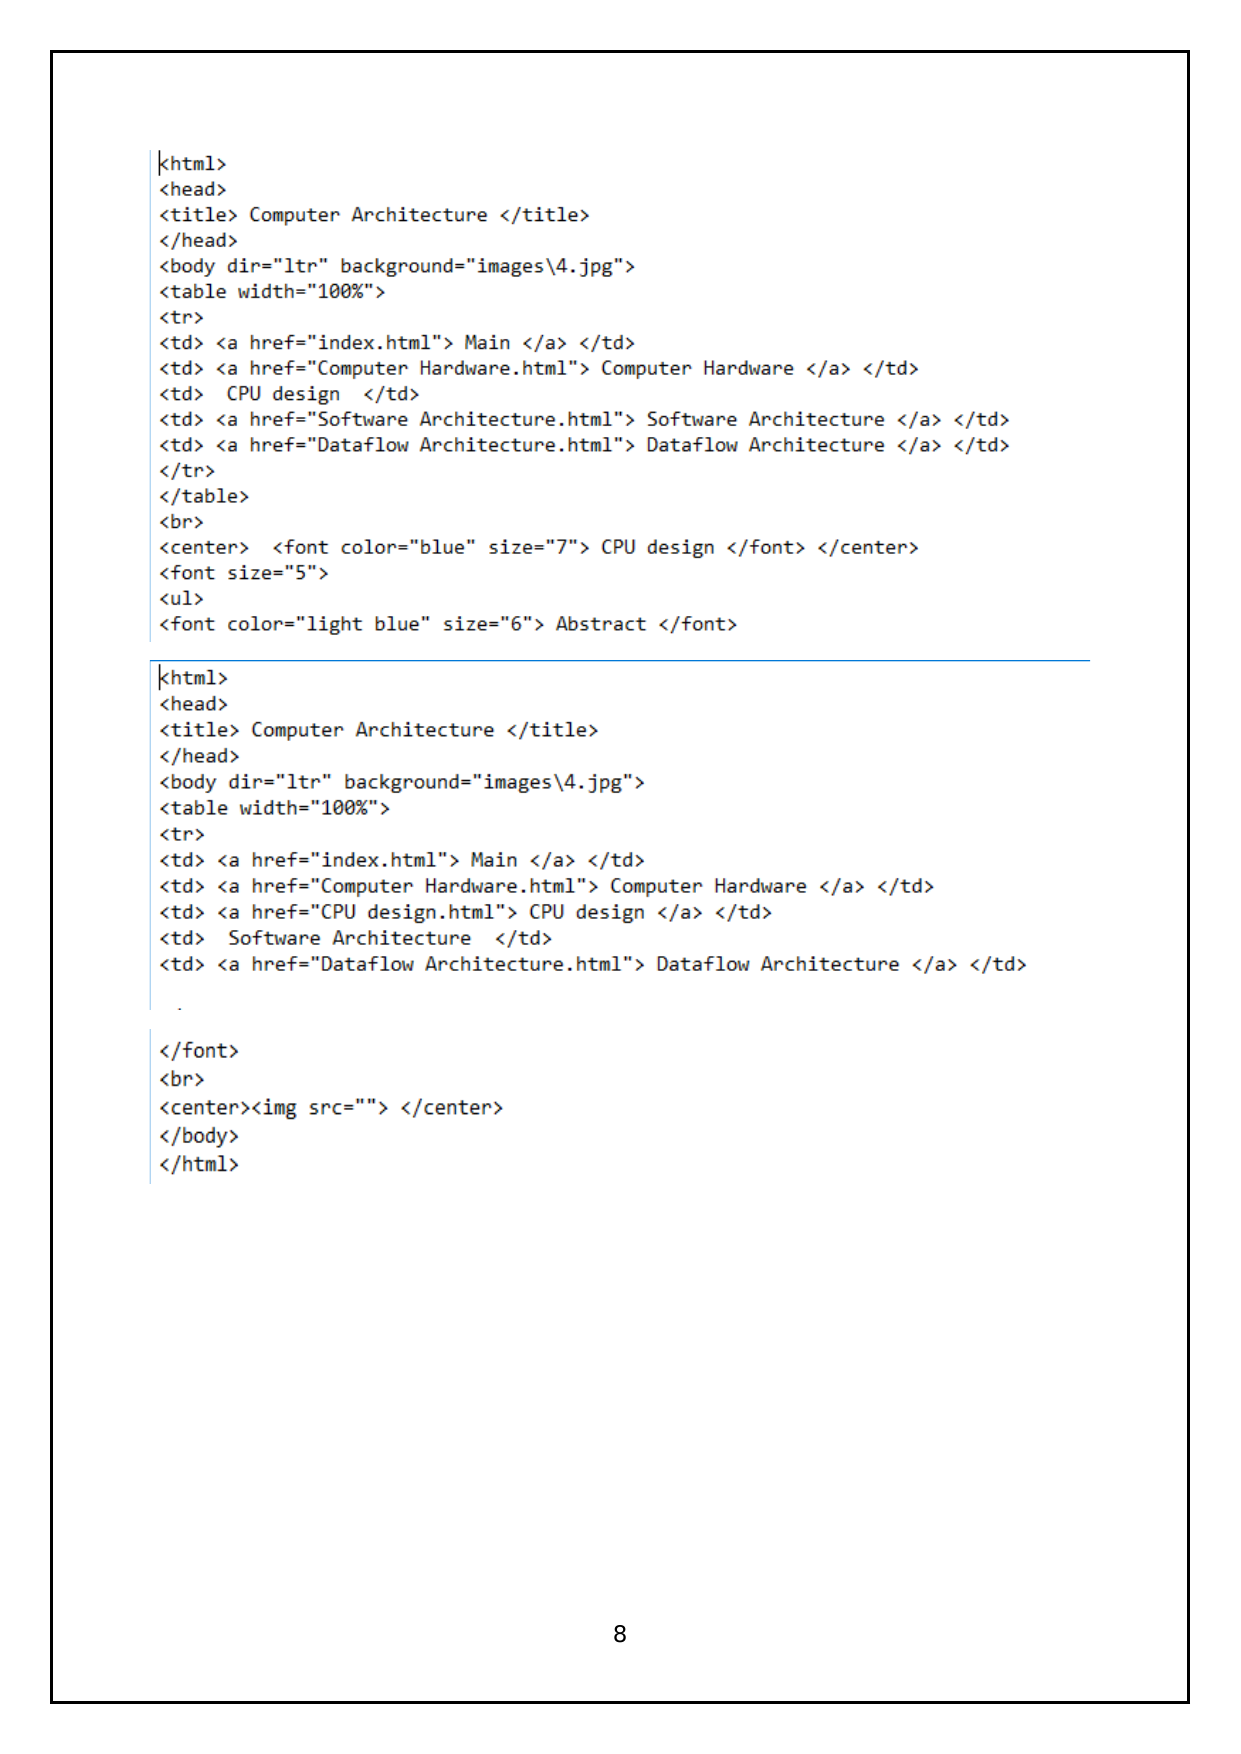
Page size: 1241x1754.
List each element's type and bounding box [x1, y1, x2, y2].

picture [149, 1029, 520, 1184]
picture [149, 660, 1091, 1010]
picture [149, 150, 1091, 642]
